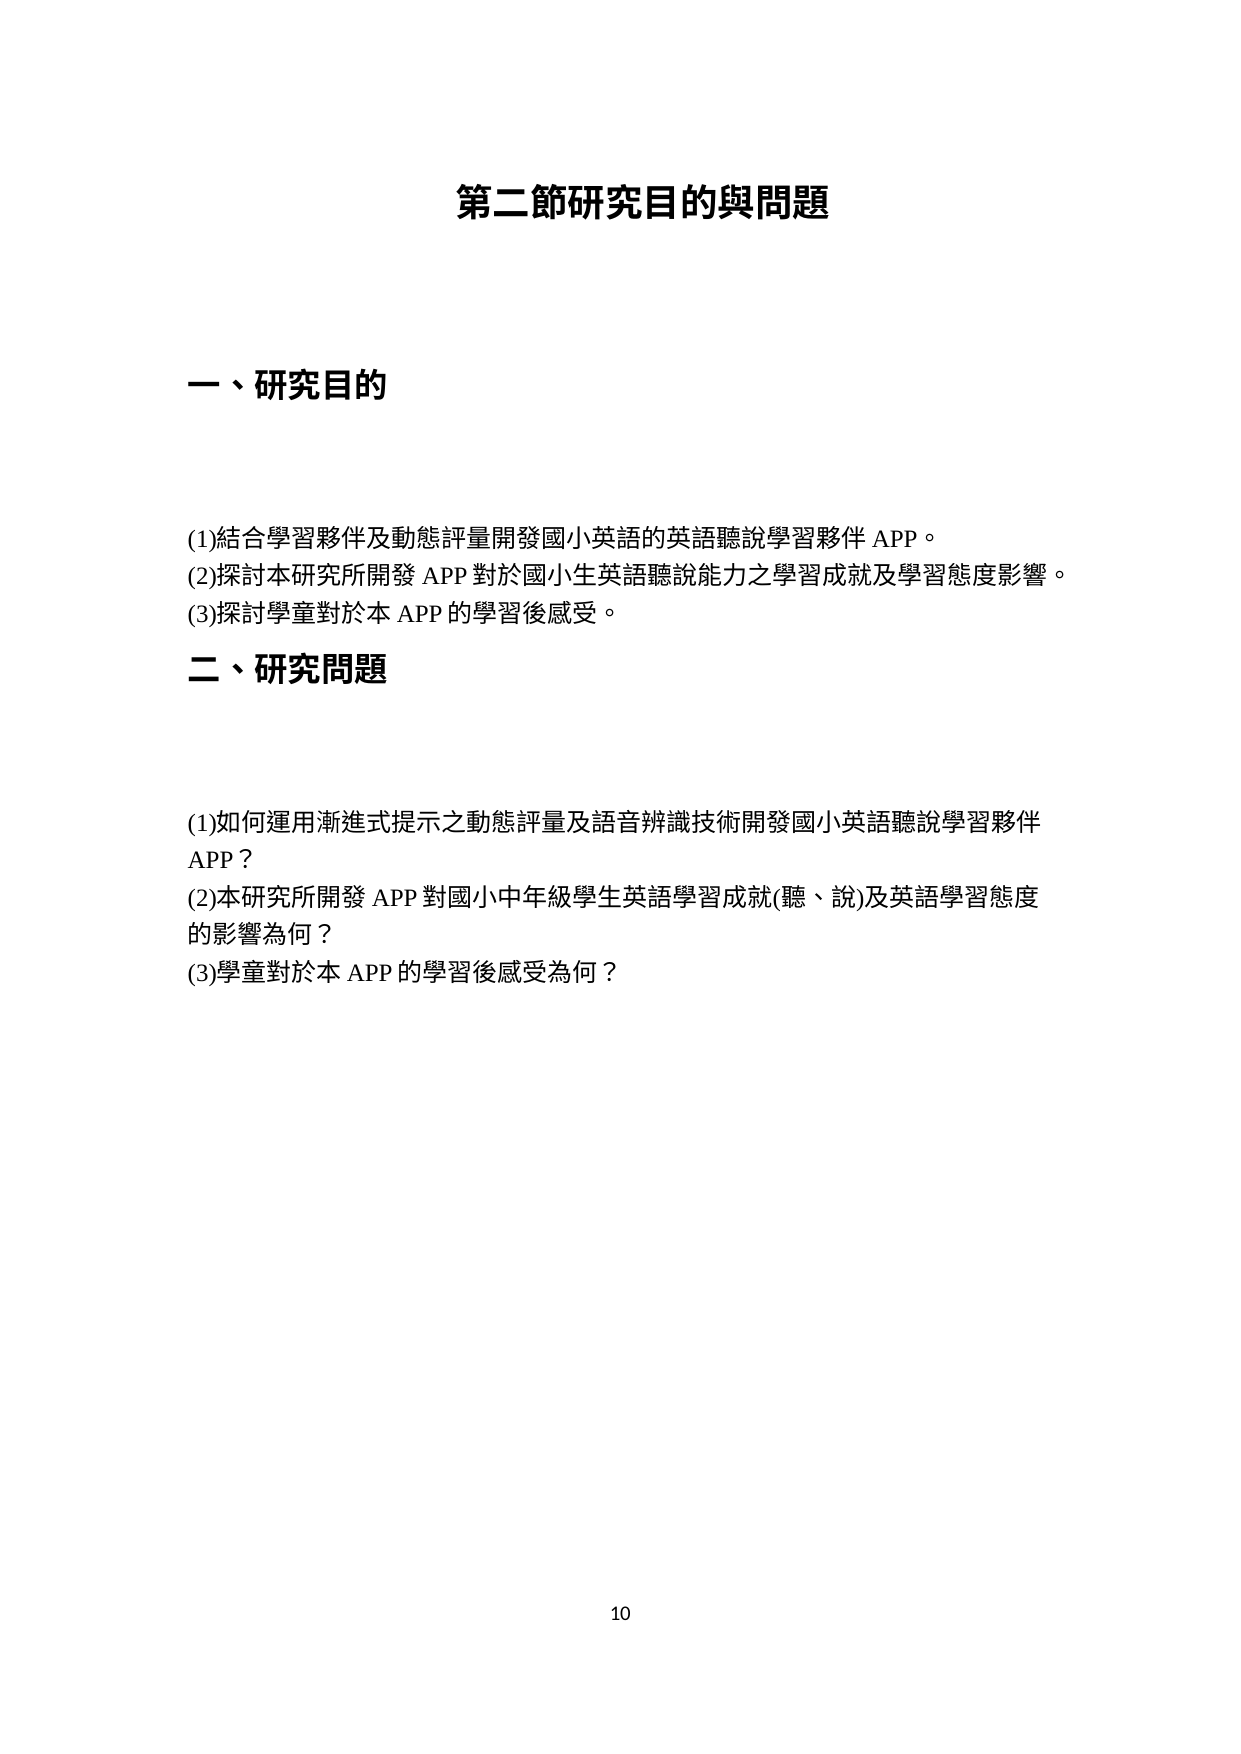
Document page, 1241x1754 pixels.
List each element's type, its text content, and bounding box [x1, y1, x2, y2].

text (2)本研究所開發APP對國小中年級學生英語學習成就(聽、說)及英語學習態度的影響為何？ [187, 876, 1053, 951]
text (2)探討本研究所開發APP對於國小生英語聽說能力之學習成就及學習態度影響。 [187, 555, 1053, 592]
text (1)結合學習夥伴及動態評量開發國小英語的英語聽說學習夥伴APP。 [187, 517, 1053, 555]
text (3)探討學童對於本APP的學習後感受。 [187, 592, 1053, 630]
subtitle 二、研究問題 [187, 630, 1053, 705]
subtitle 一、研究目的 [187, 346, 1053, 421]
subtitle 研究目的與問題 [232, 162, 1053, 237]
text (3)學童對於本APP的學習後感受為何？ [187, 951, 1053, 989]
text (1)如何運用漸進式提示之動態評量及語音辨識技術開發國小英語聽說學習夥伴APP？ [187, 801, 1053, 876]
